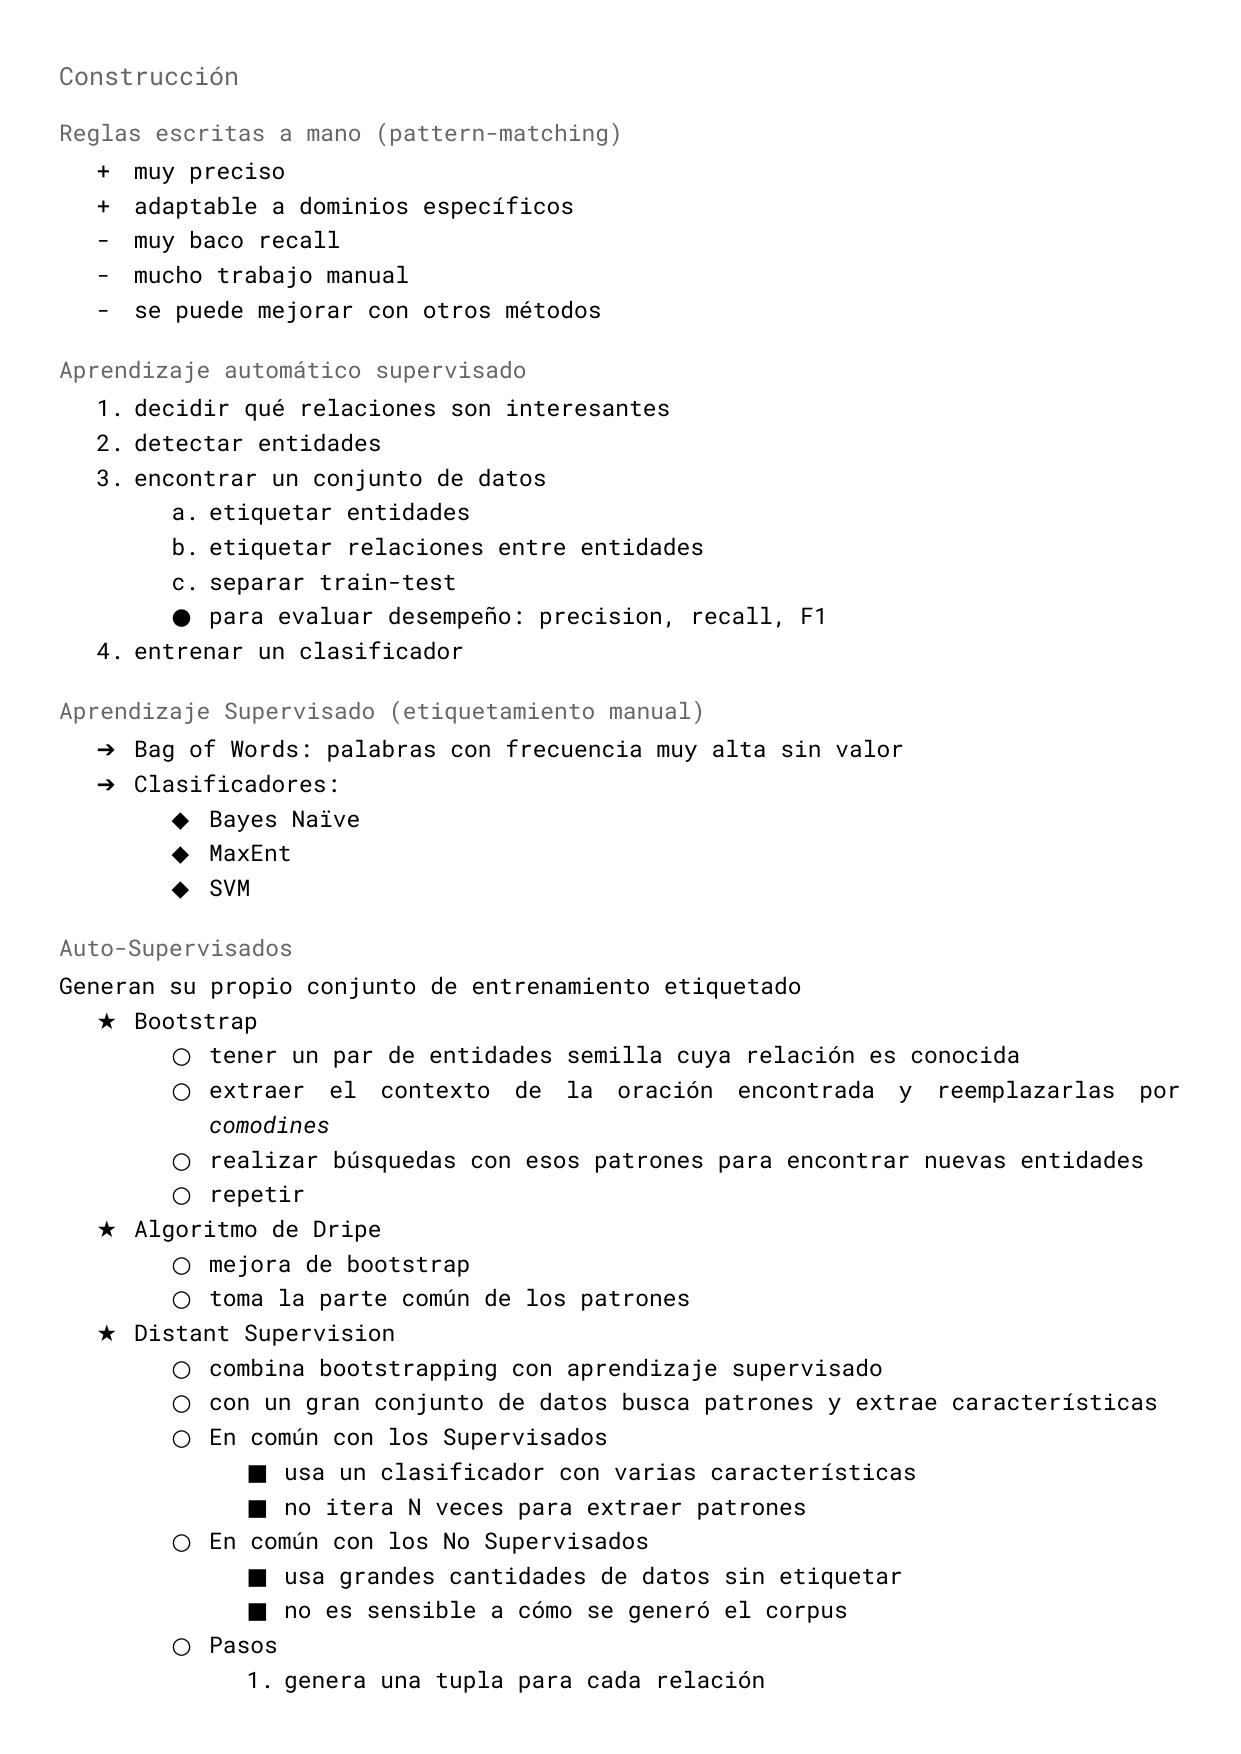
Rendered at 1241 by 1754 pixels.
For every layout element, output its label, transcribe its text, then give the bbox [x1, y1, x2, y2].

list Bootstrap [96, 1005, 1181, 1035]
list En común con los Supervisados [171, 1421, 1181, 1452]
subtitle Reglas escritas a mano (pattern-matching) [59, 117, 1181, 147]
list separar train-test [171, 566, 1181, 596]
list etiquetar relaciones entre entidades [171, 531, 1181, 561]
subtitle Auto-Supervisados [59, 932, 1181, 962]
list entrenar un clasificador [96, 635, 1181, 666]
list etiquetar entidades [171, 497, 1181, 527]
list repetir [171, 1179, 1181, 1209]
list Algoritmo de Dripe [96, 1213, 1181, 1243]
list Bayes Naïve [171, 803, 1181, 833]
list decidir qué relaciones son interesantes [96, 392, 1181, 423]
subtitle Aprendizaje Supervisado (etiquetamiento manual) [59, 695, 1181, 725]
list En común con los No Supervisados [171, 1526, 1181, 1556]
list Bag of Words: palabras con frecuencia muy alta sin valor [96, 733, 1181, 764]
list encontrar un conjunto de datos [96, 462, 1181, 492]
list toma la parte común de los patrones [171, 1283, 1181, 1313]
list SVM [171, 872, 1181, 902]
list MaxEnt [171, 838, 1181, 868]
subtitle Construcción [59, 59, 1181, 92]
list no itera N veces para extraer patrones [246, 1491, 1181, 1521]
list realizar búsquedas con esos patrones para encontrar nuevas entidades [171, 1144, 1181, 1174]
list se puede mejorar con otros métodos [96, 294, 1181, 324]
list detectar entidades [96, 427, 1181, 457]
list no es sensible a cómo se generó el corpus [246, 1595, 1181, 1625]
list extraer el contexto de la oración encontrada y reemplazarlas por comodines [171, 1074, 1181, 1139]
list muy baco recall [96, 225, 1181, 255]
list Distant Supervision [96, 1317, 1181, 1348]
list usa grandes cantidades de datos sin etiquetar [246, 1560, 1181, 1590]
list con un gran conjunto de datos busca patrones y extrae características [171, 1387, 1181, 1417]
text Generan su propio conjunto de entrenamiento etiquetado [59, 971, 1181, 1001]
list combina bootstrapping con aprendizaje supervisado [171, 1352, 1181, 1382]
list muy preciso [96, 156, 1181, 186]
list Clasificadores: [96, 768, 1181, 798]
list para evaluar desempeño: precision, recall, F1 [171, 601, 1181, 631]
list mucho trabajo manual [96, 259, 1181, 290]
subtitle Aprendizaje automático supervisado [59, 354, 1181, 384]
list adaptable a dominios específicos [96, 190, 1181, 220]
list mejora de bootstrap [171, 1248, 1181, 1278]
list usa un clasificador con varias características [246, 1456, 1181, 1486]
list tener un par de entidades semilla cuya relación es conocida [171, 1040, 1181, 1070]
list Pasos [171, 1629, 1181, 1660]
list genera una tupla para cada relación [246, 1664, 1181, 1694]
